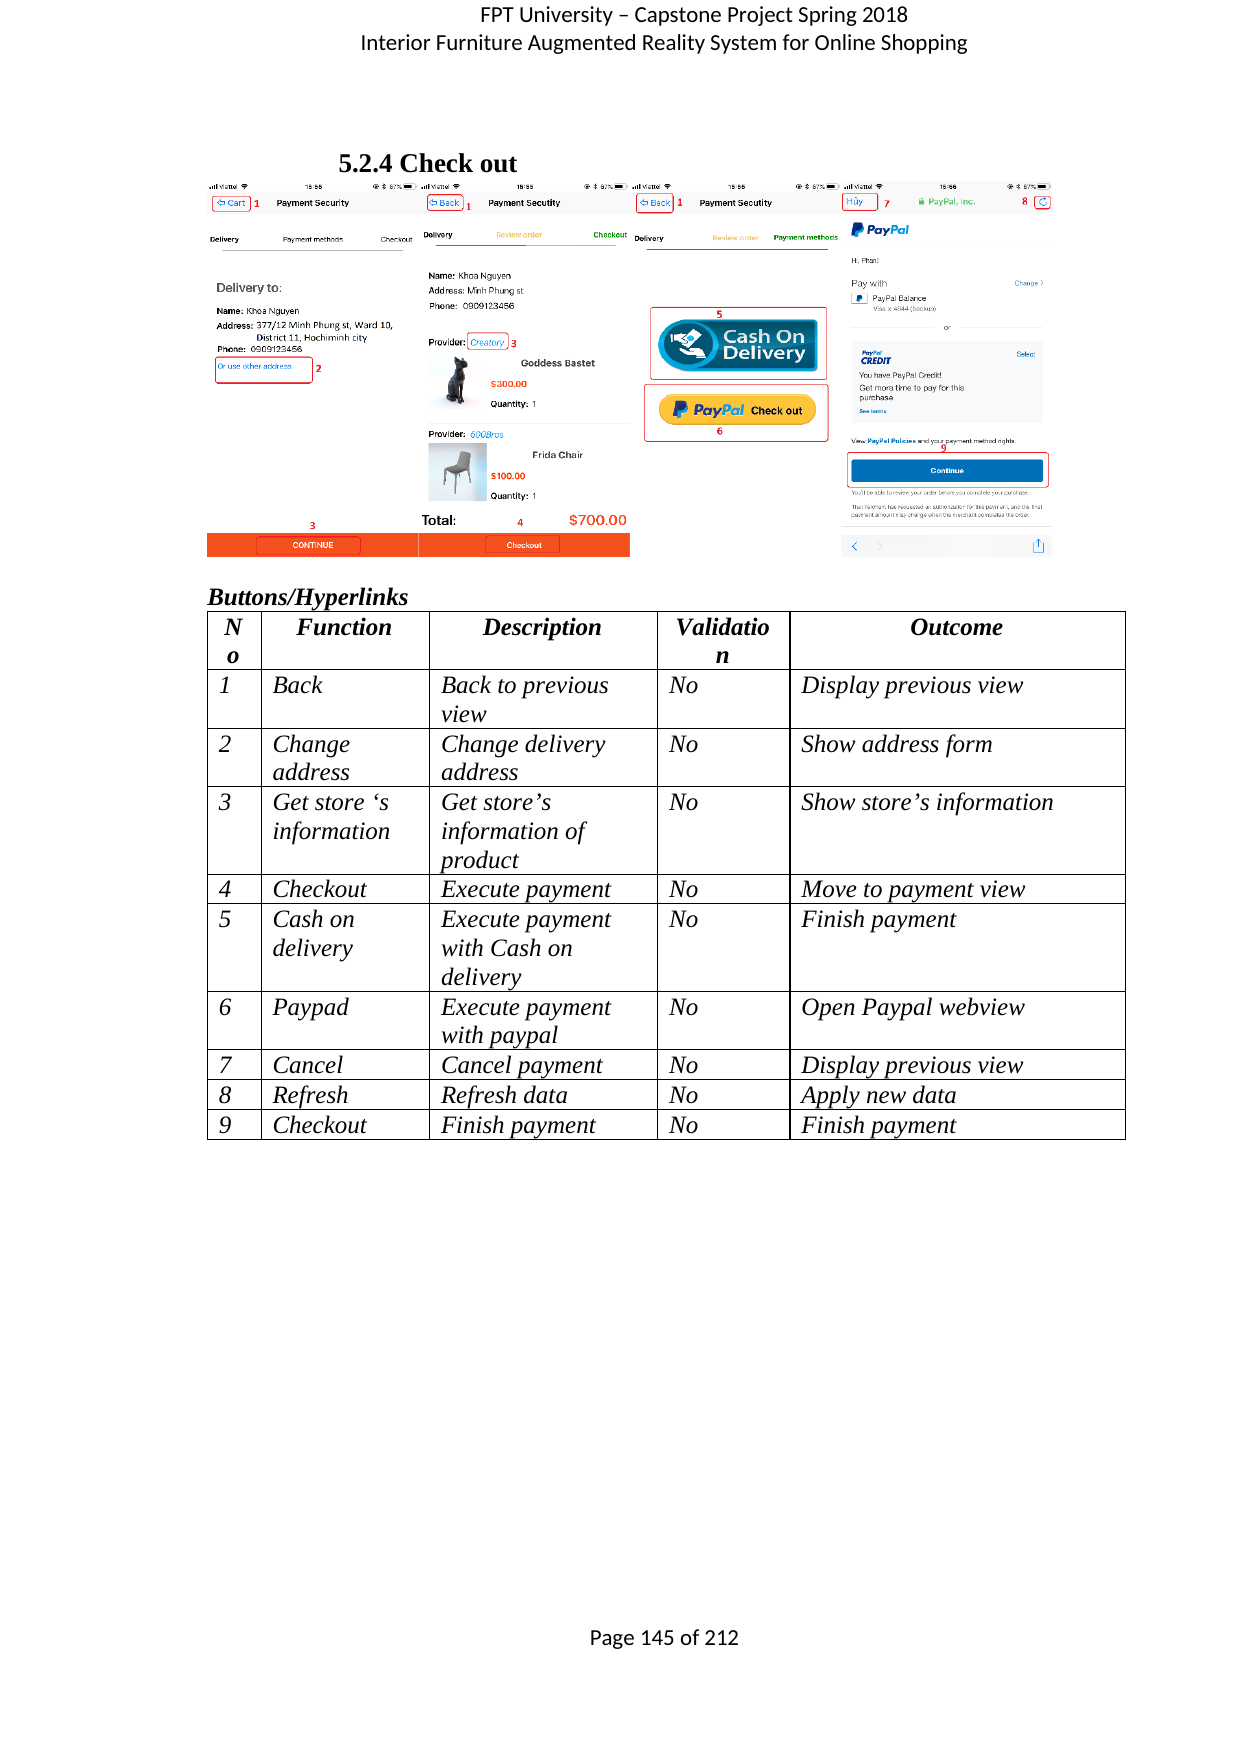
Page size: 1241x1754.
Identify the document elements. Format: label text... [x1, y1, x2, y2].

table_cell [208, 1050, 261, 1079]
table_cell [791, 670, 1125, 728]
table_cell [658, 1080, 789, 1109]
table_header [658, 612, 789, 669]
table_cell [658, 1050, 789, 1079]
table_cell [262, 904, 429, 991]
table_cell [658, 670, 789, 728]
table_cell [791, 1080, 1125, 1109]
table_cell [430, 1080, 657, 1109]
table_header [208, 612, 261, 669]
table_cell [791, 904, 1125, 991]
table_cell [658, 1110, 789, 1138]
text Buttons/Hyperlinks [207, 582, 1122, 611]
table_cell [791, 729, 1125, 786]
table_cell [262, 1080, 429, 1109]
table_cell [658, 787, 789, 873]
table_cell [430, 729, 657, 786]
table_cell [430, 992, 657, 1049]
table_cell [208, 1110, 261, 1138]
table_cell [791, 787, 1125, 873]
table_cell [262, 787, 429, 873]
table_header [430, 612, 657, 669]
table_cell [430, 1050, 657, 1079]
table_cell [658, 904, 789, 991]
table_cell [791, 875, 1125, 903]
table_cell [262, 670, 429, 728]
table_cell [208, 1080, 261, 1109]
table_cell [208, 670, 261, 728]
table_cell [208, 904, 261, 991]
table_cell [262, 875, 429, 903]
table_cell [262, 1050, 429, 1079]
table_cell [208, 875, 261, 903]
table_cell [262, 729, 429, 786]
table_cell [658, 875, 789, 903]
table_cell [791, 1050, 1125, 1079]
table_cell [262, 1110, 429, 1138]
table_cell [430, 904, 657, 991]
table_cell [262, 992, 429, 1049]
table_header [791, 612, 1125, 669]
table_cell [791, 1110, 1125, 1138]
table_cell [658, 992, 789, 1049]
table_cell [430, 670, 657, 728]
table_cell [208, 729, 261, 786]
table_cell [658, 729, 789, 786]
picture [207, 181, 1053, 557]
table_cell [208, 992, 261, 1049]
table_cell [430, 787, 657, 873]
subtitle 5.2.4 Check out [338, 147, 1122, 178]
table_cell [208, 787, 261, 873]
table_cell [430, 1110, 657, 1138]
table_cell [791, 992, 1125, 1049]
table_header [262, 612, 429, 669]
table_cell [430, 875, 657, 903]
